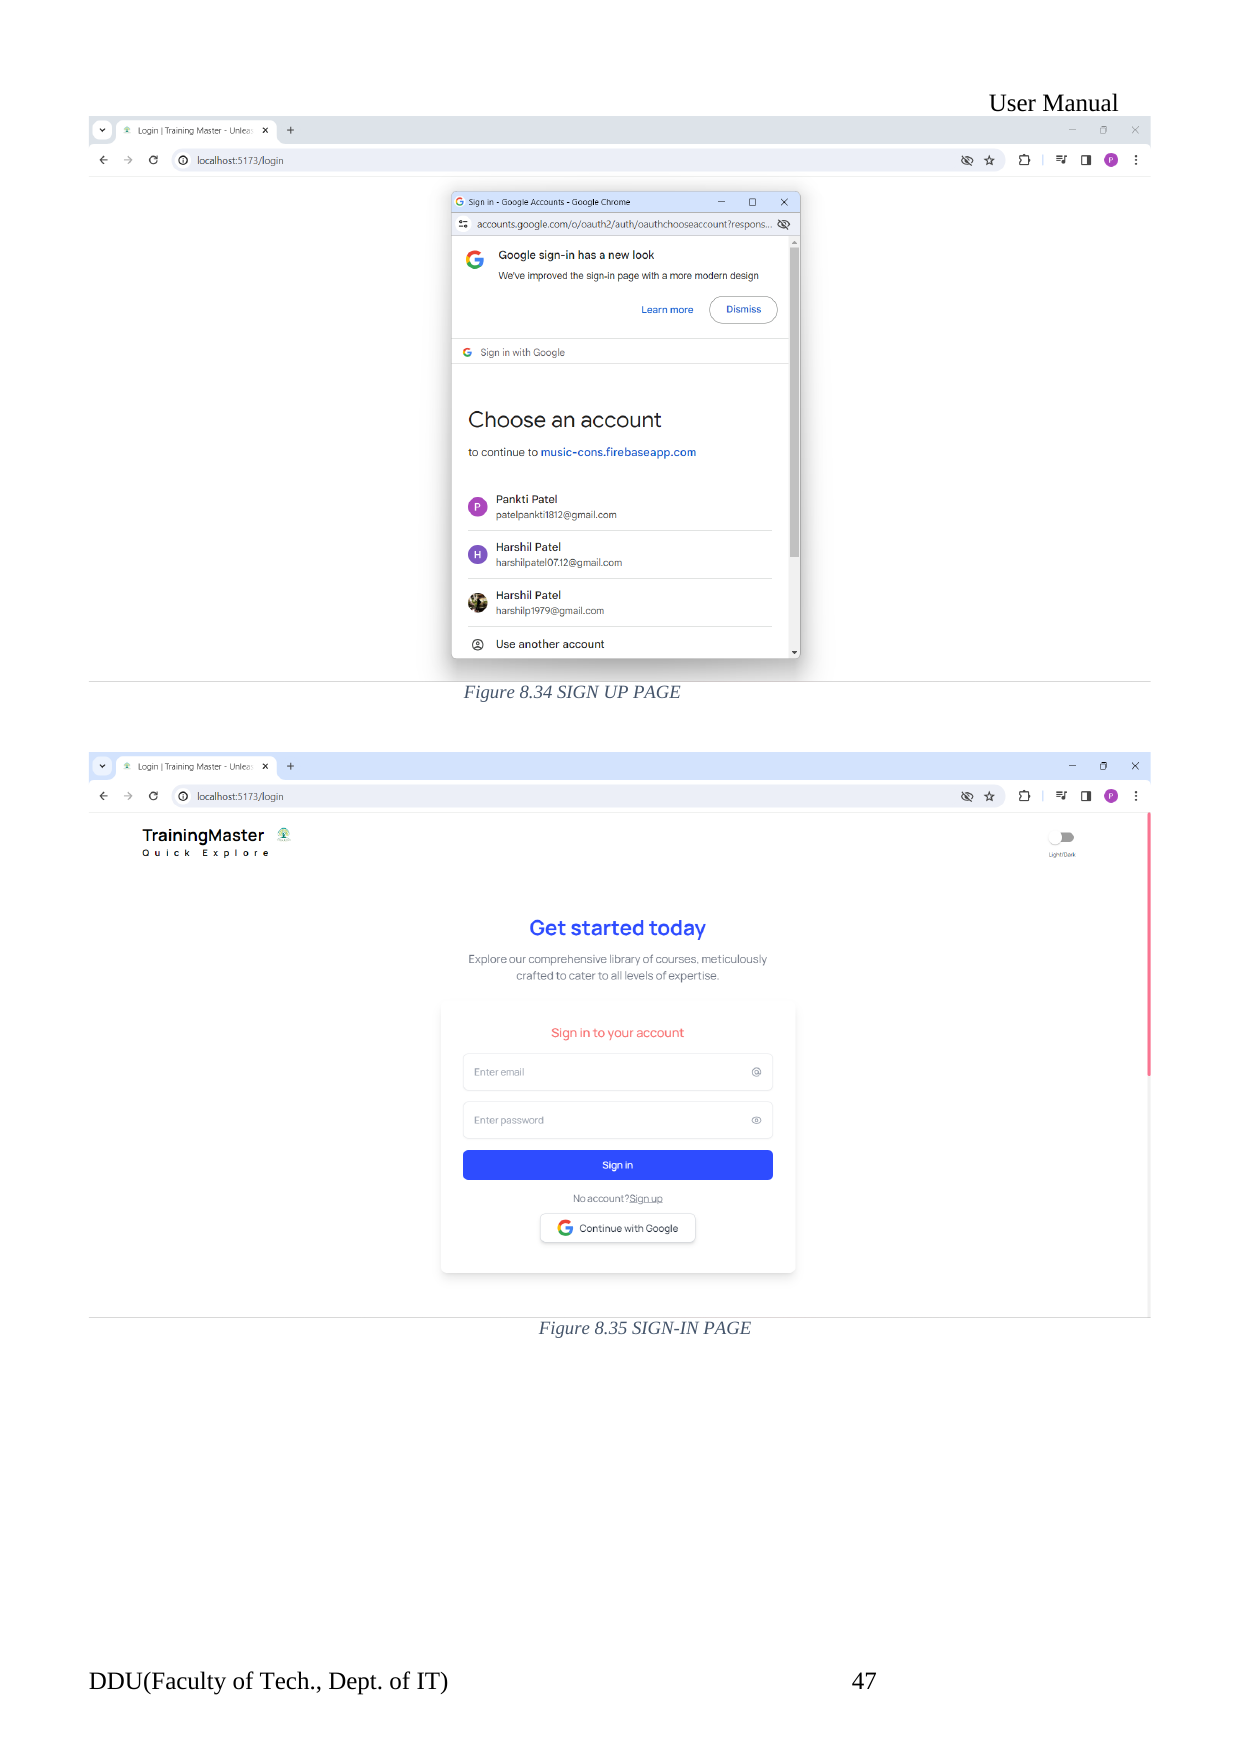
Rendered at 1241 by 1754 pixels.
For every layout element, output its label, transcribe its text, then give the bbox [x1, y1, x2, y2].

picture [88, 752, 1151, 1318]
picture [88, 116, 1151, 682]
